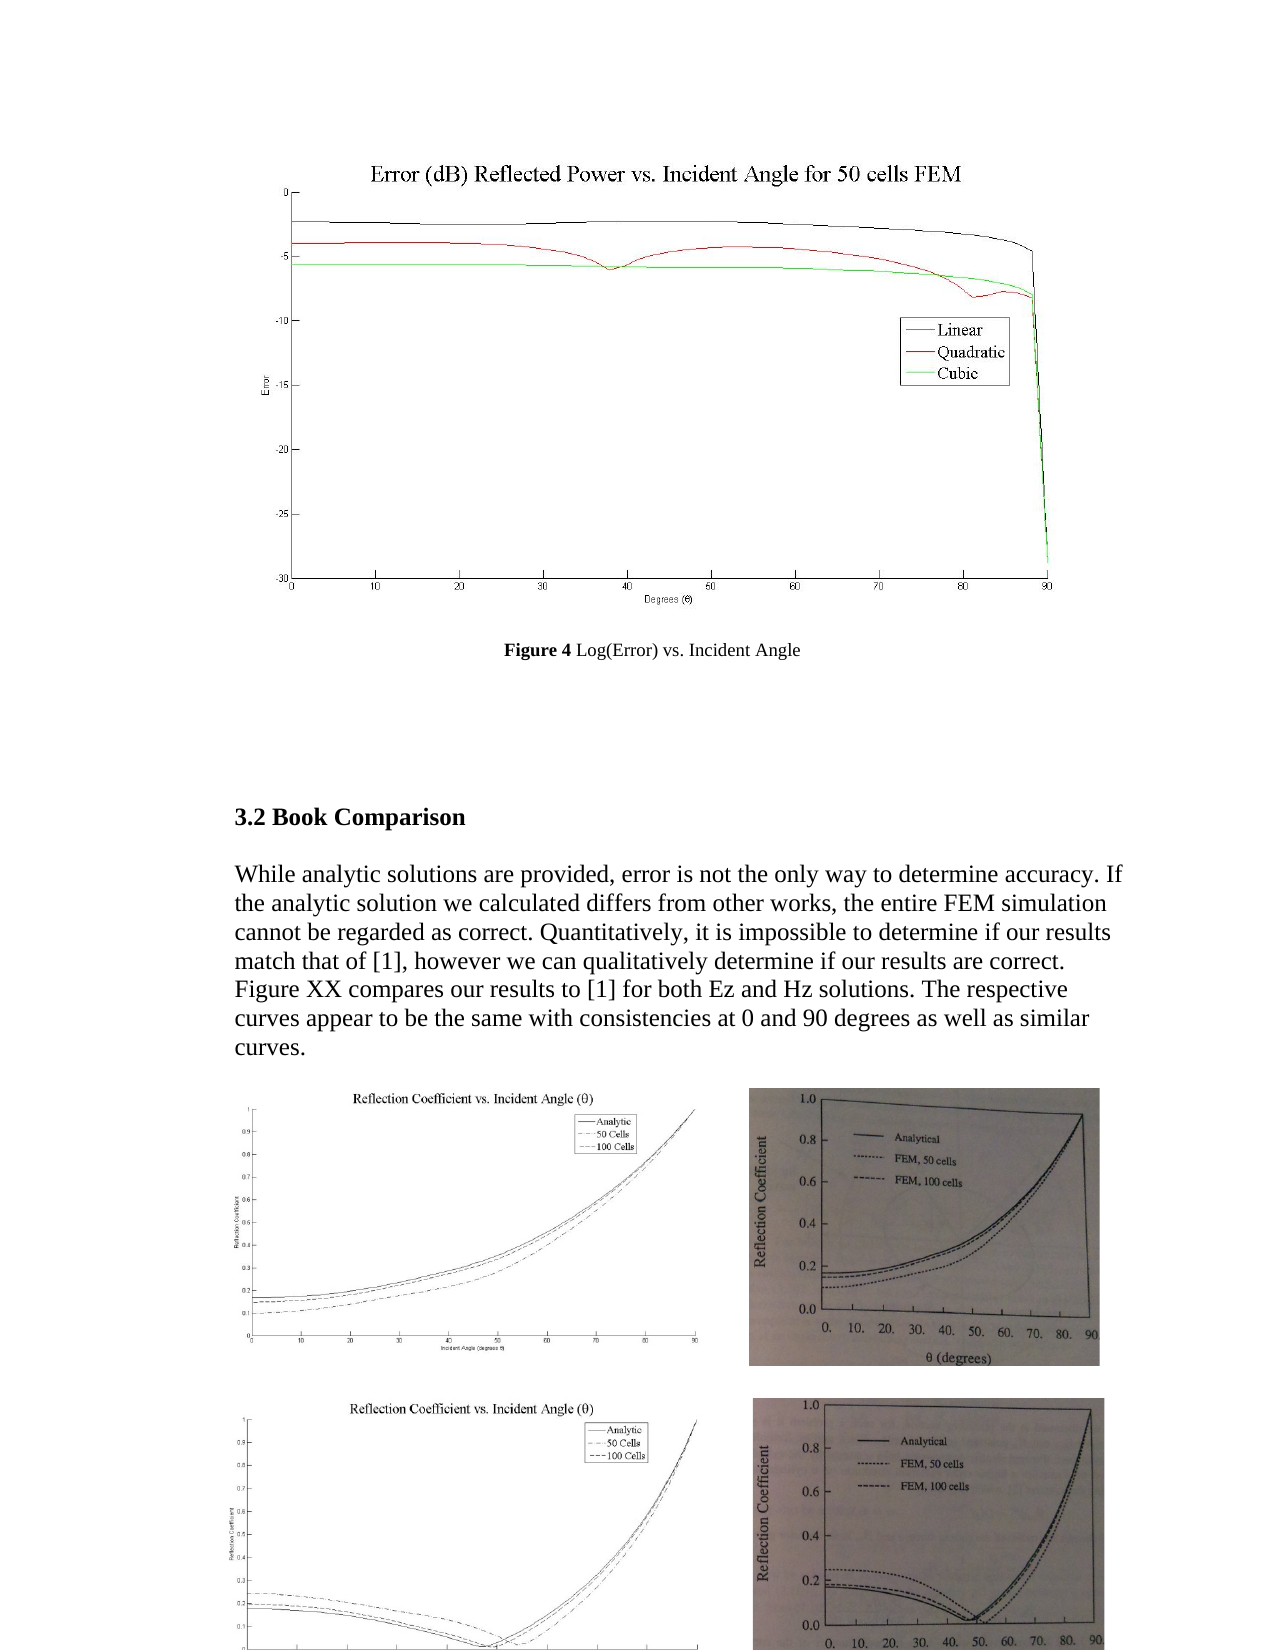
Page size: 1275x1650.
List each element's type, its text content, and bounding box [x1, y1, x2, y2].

list Book Comparison [234, 802, 1125, 831]
picture [177, 1088, 1100, 1366]
text While analytic solutions are provided, error is not the only way to determine accuracy. If the analytic solution we calculated differs from other works, the entire FEM simulation cannot be regarded as correct. Quantitatively, it is impossible to determine if our results match that of [1], however we can qualitatively determine if our results are correct. Figure XX compares our results to [1] for both Ez and Hz solutions. The respective curves appear to be the same with consistencies at 0 and 90 degrees as well as similar curves. [234, 859, 1125, 1061]
picture [171, 1398, 1105, 1650]
picture [164, 157, 1140, 630]
